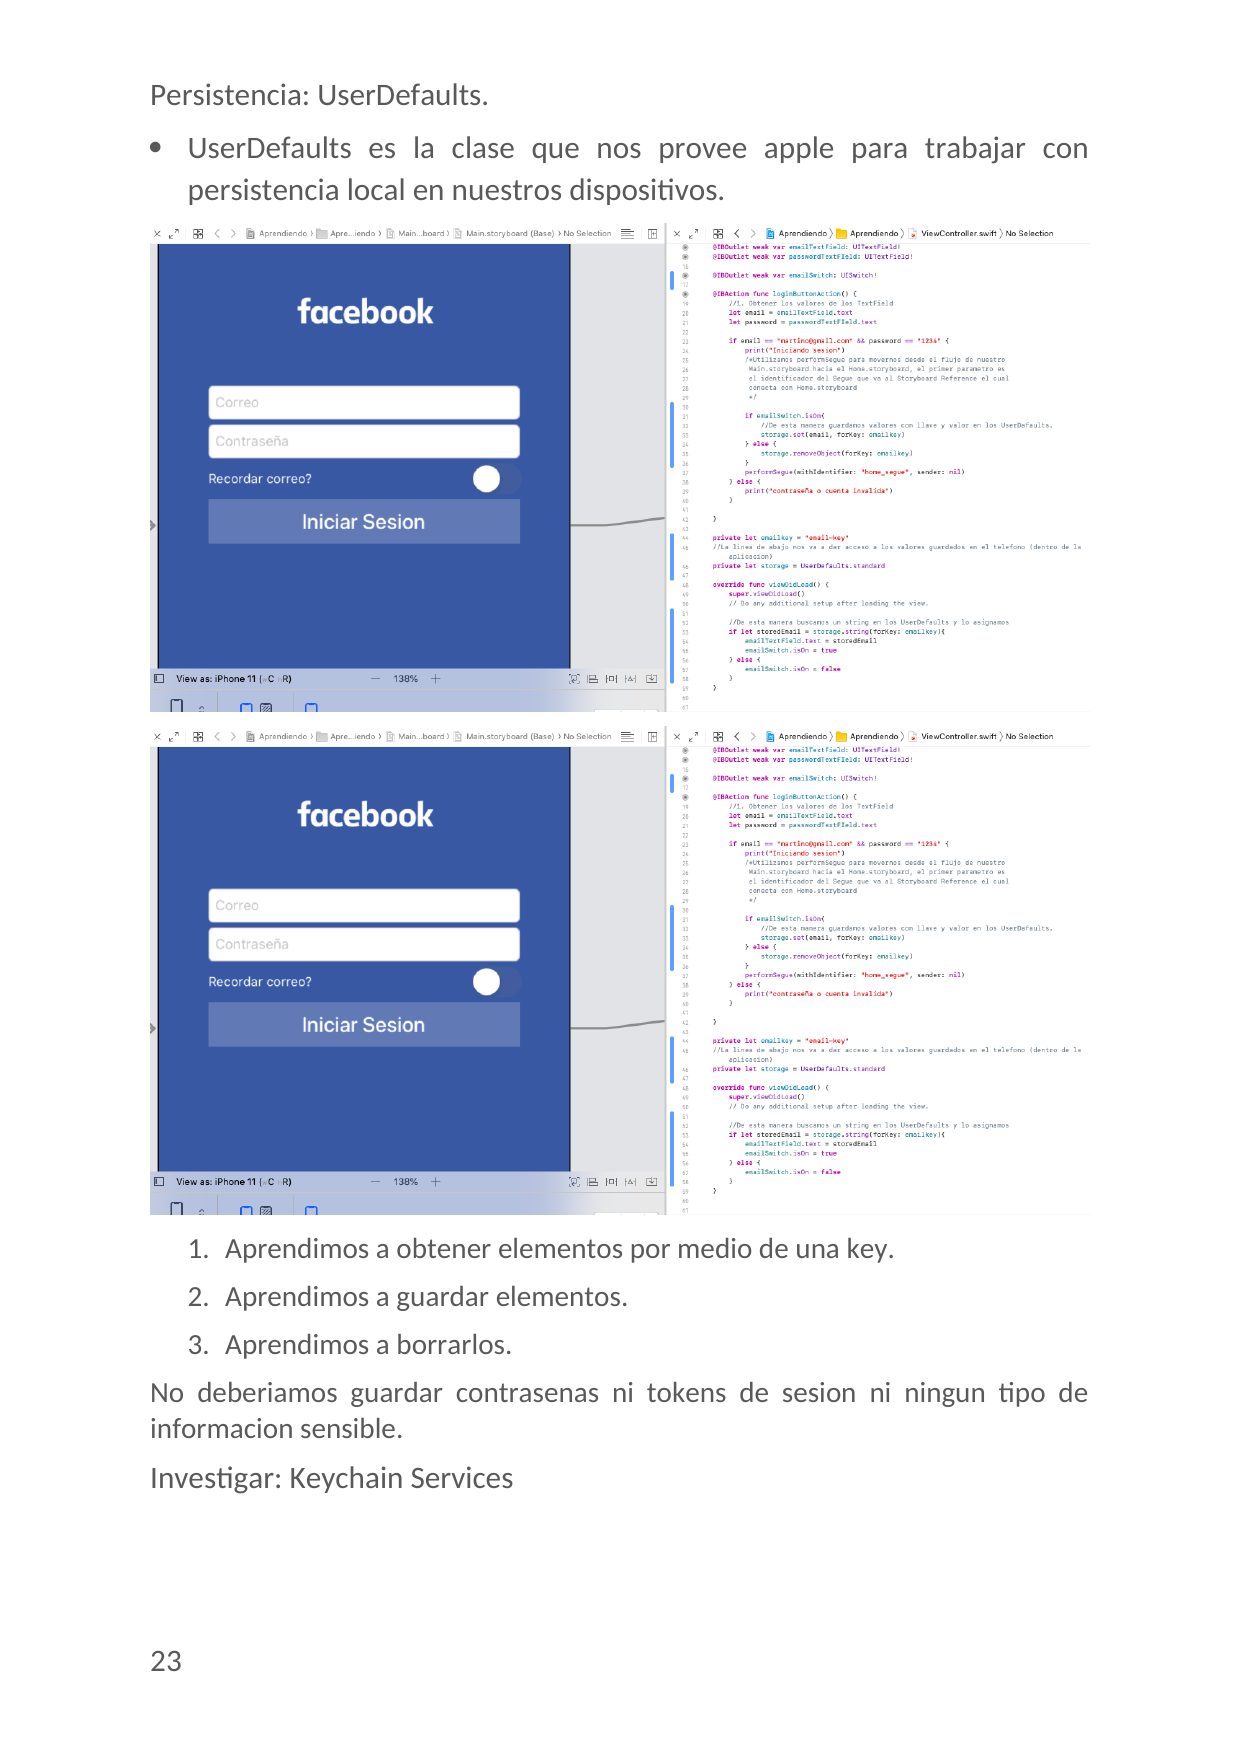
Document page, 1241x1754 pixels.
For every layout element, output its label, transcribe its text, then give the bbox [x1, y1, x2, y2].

picture [150, 726, 1091, 1215]
list Aprendimos a obtener elementos por medio de una key. [187, 1230, 1090, 1266]
list Investigar: Keychain Services [150, 1458, 1090, 1496]
picture [150, 223, 1091, 712]
list UserDefaults es la clase que nos provee apple para trabajar con persistencia local en nuestros dispositivos. [150, 129, 1090, 208]
list Persistencia: UserDefaults. [150, 75, 1090, 113]
list No deberiamos guardar contrasenas ni tokens de sesion ni ningun tipo de informacion sensible. [150, 1374, 1090, 1446]
list Aprendimos a guardar elementos. [187, 1278, 1090, 1314]
list Aprendimos a borrarlos. [187, 1326, 1090, 1362]
